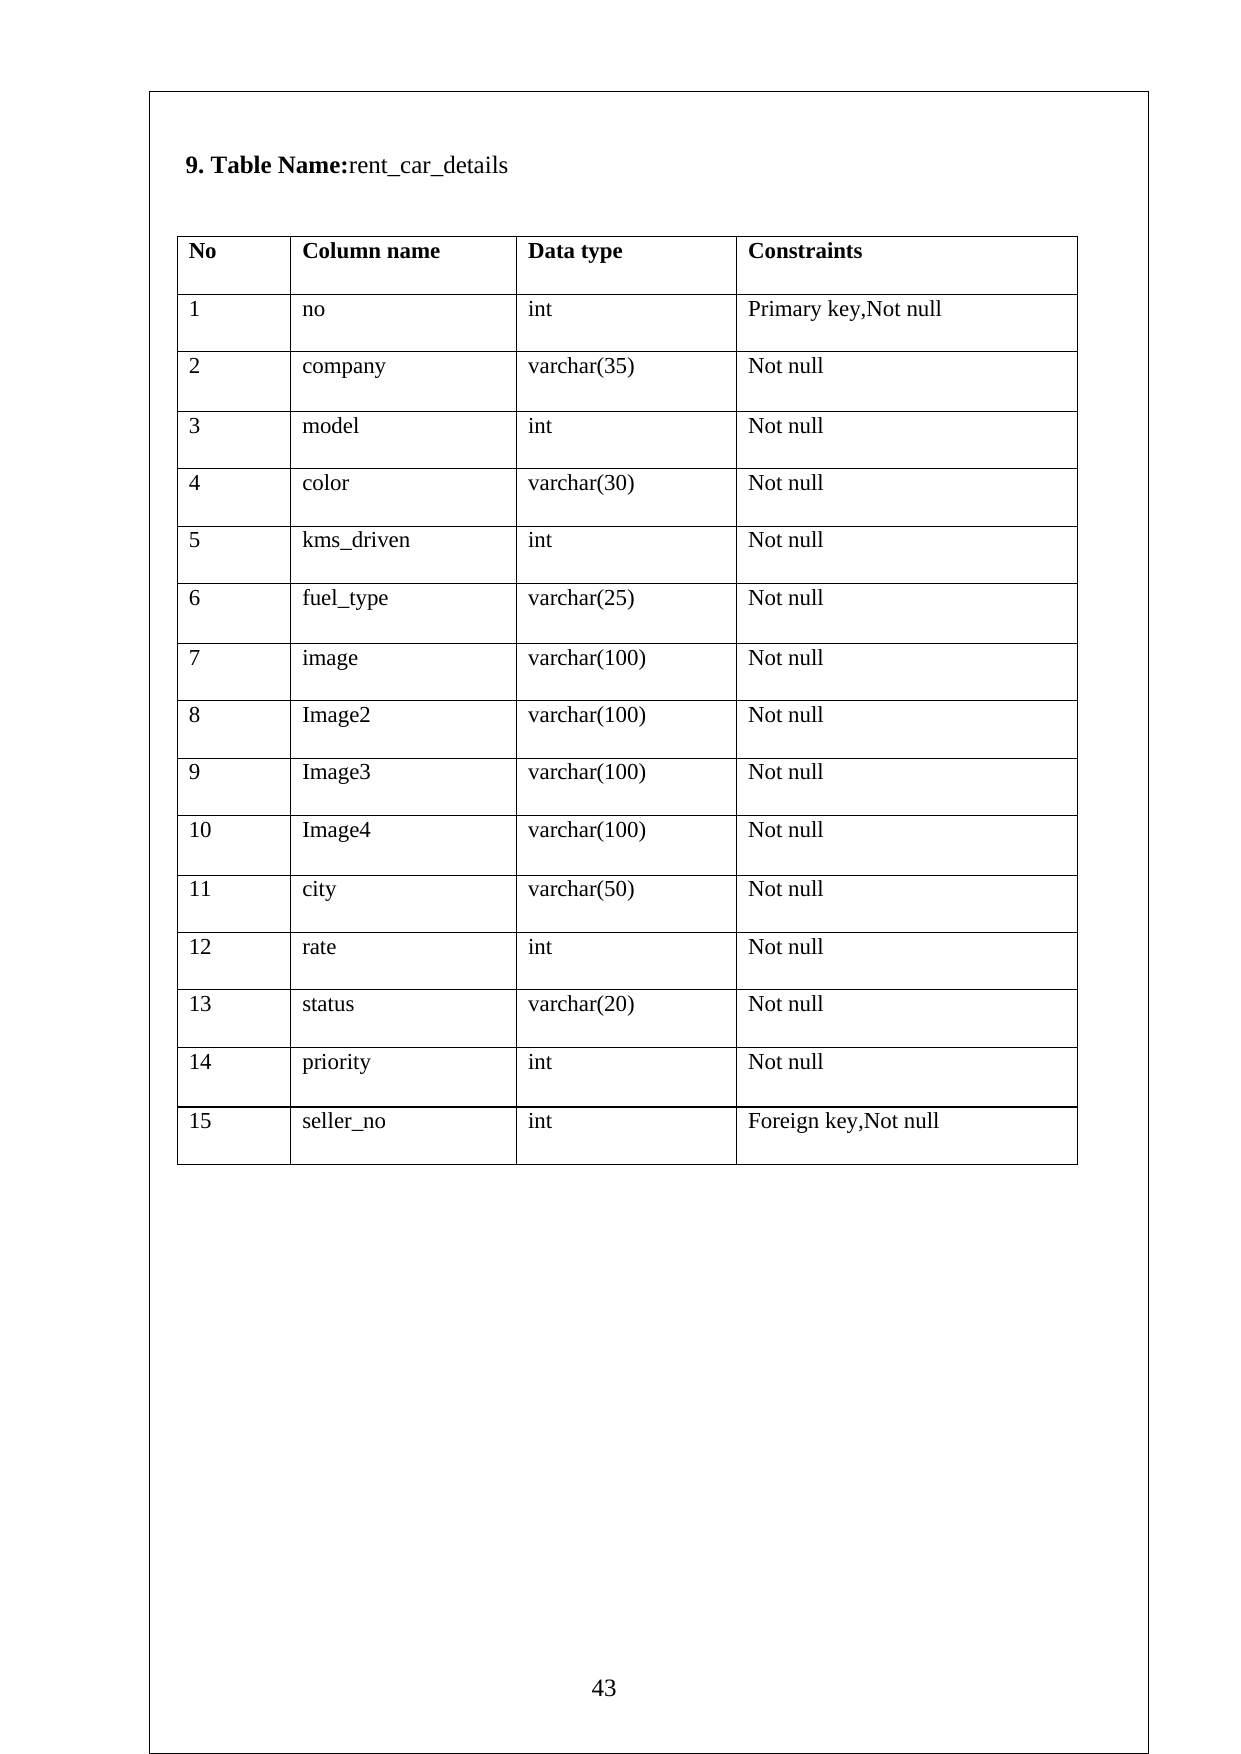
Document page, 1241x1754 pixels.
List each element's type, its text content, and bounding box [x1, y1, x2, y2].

table_cell varchar(50) [517, 876, 736, 932]
table_cell Image4 [291, 816, 516, 874]
table_cell 14 [178, 1048, 290, 1106]
table_cell Image3 [291, 759, 516, 815]
table_cell model [291, 412, 516, 468]
table_cell Primary key,Not null [737, 295, 1077, 351]
table_cell Foreign key,Not null [737, 1108, 1077, 1164]
table_cell Not null [737, 816, 1077, 874]
table_cell rate [291, 933, 516, 989]
table_cell 9 [178, 759, 290, 815]
table_cell kms_driven [291, 527, 516, 583]
table_cell varchar(20) [517, 990, 736, 1047]
table_cell int [517, 295, 736, 351]
table_cell Not null [737, 644, 1077, 700]
table_cell Not null [737, 1048, 1077, 1106]
table_cell varchar(100) [517, 759, 736, 815]
table_cell int [517, 933, 736, 989]
table_cell 7 [178, 644, 290, 700]
table_cell Not null [737, 933, 1077, 989]
table_cell 4 [178, 469, 290, 526]
table_cell 1 [178, 295, 290, 351]
table_cell varchar(100) [517, 701, 736, 757]
table_cell int [517, 527, 736, 583]
table_cell status [291, 990, 516, 1047]
table_cell Not null [737, 527, 1077, 583]
table_cell Not null [737, 352, 1077, 411]
table_header Column name [291, 237, 516, 294]
table_cell priority [291, 1048, 516, 1106]
table_cell 8 [178, 701, 290, 757]
table_cell Not null [737, 990, 1077, 1047]
table_header No [178, 237, 290, 294]
table_cell 2 [178, 352, 290, 411]
table_cell no [291, 295, 516, 351]
table_cell 15 [178, 1108, 290, 1164]
table_cell Not null [737, 584, 1077, 643]
table_cell Image2 [291, 701, 516, 757]
table_cell 11 [178, 876, 290, 932]
table_cell Not null [737, 701, 1077, 757]
table_cell Not null [737, 412, 1077, 468]
table_cell Not null [737, 876, 1077, 932]
table_cell Not null [737, 759, 1077, 815]
table_cell varchar(25) [517, 584, 736, 643]
subtitle 9. Table Name:rent_car_details [185, 150, 1102, 179]
table_cell seller_no [291, 1108, 516, 1164]
table_cell int [517, 1108, 736, 1164]
table_cell city [291, 876, 516, 932]
table_cell company [291, 352, 516, 411]
table_cell Not null [737, 469, 1077, 526]
table_cell fuel_type [291, 584, 516, 643]
table_header Constraints [737, 237, 1077, 294]
table_cell varchar(100) [517, 644, 736, 700]
table_cell color [291, 469, 516, 526]
table_cell int [517, 1048, 736, 1106]
table_cell varchar(35) [517, 352, 736, 411]
table_cell 3 [178, 412, 290, 468]
table_cell 12 [178, 933, 290, 989]
table_cell varchar(100) [517, 816, 736, 874]
table_header Data type [517, 237, 736, 294]
table_cell int [517, 412, 736, 468]
table_cell 5 [178, 527, 290, 583]
table_cell 13 [178, 990, 290, 1047]
table_cell 10 [178, 816, 290, 874]
table_cell varchar(30) [517, 469, 736, 526]
table_cell 6 [178, 584, 290, 643]
table_cell image [291, 644, 516, 700]
